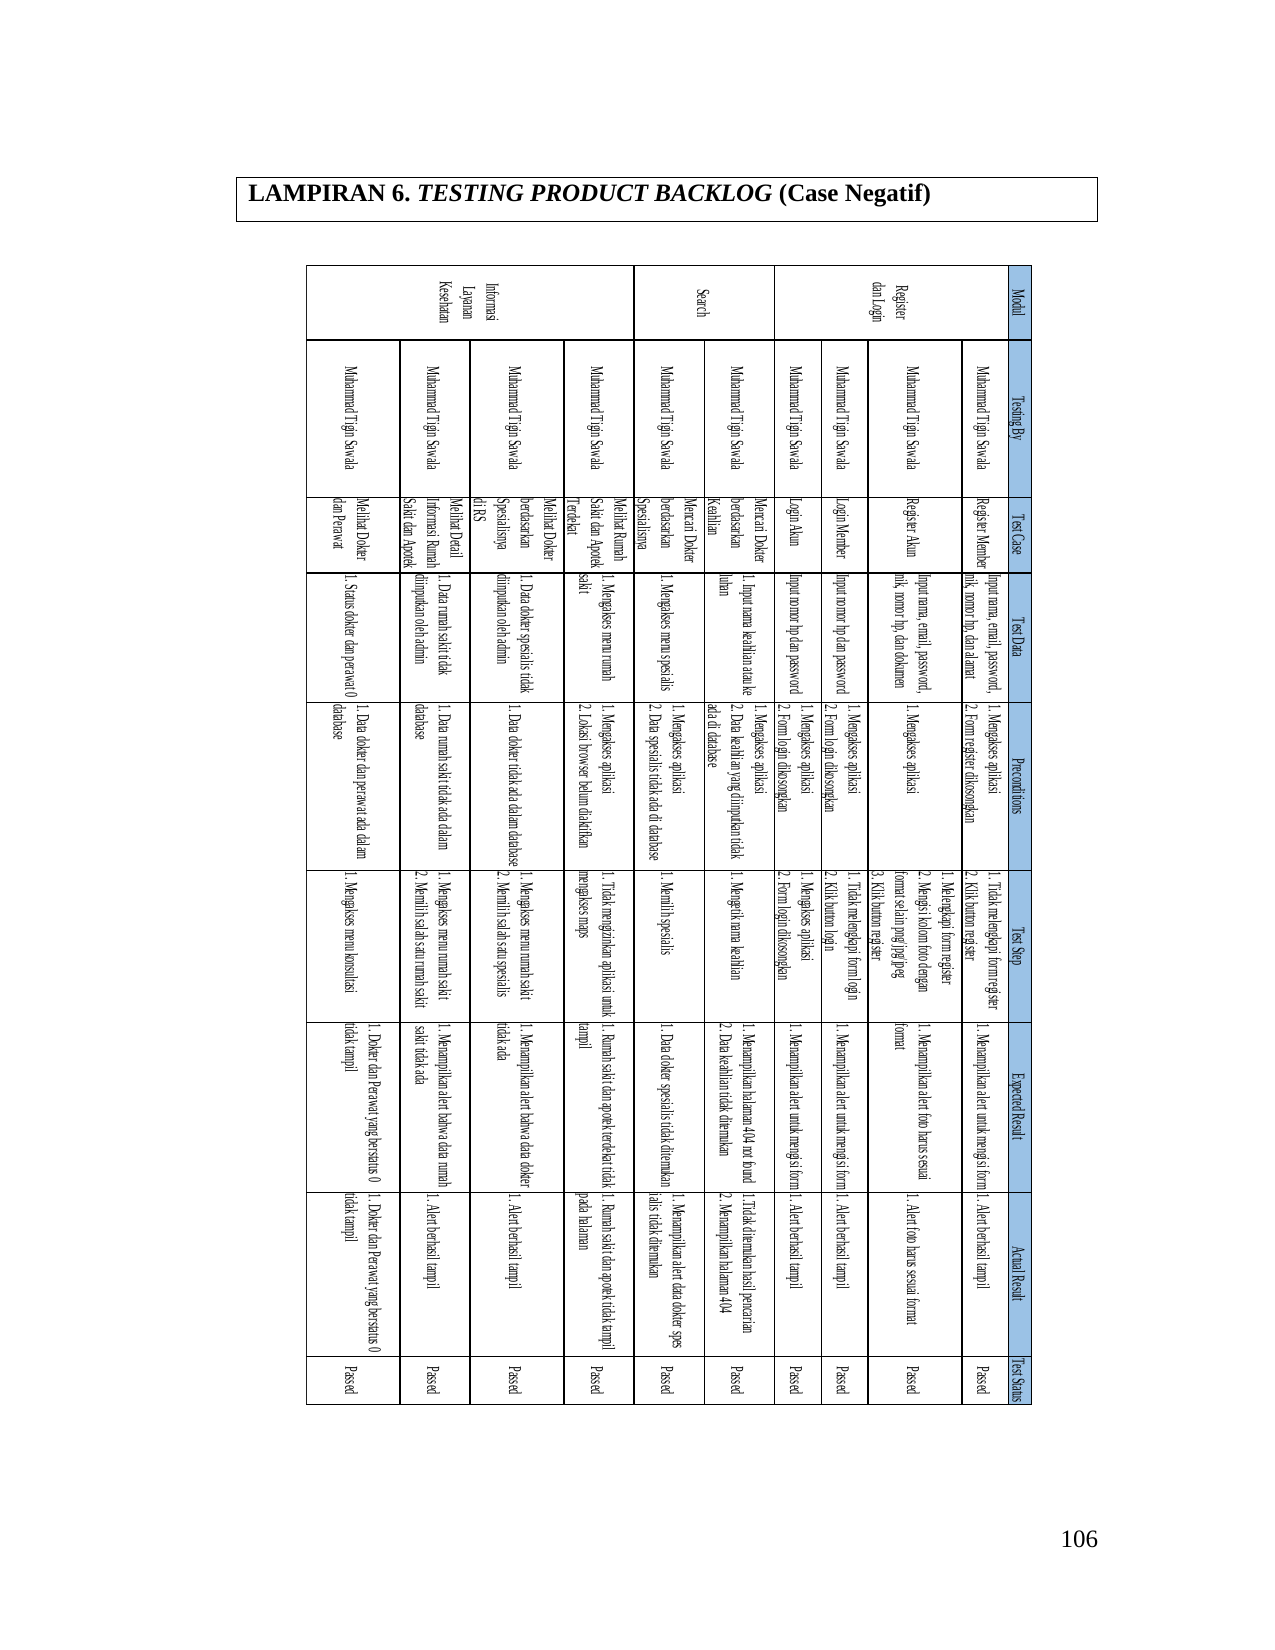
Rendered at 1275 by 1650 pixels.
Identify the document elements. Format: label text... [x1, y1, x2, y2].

table_header LAMPIRAN 6. TESTING PRODUCT BACKLOG (Case Negatif) [237, 178, 1097, 221]
